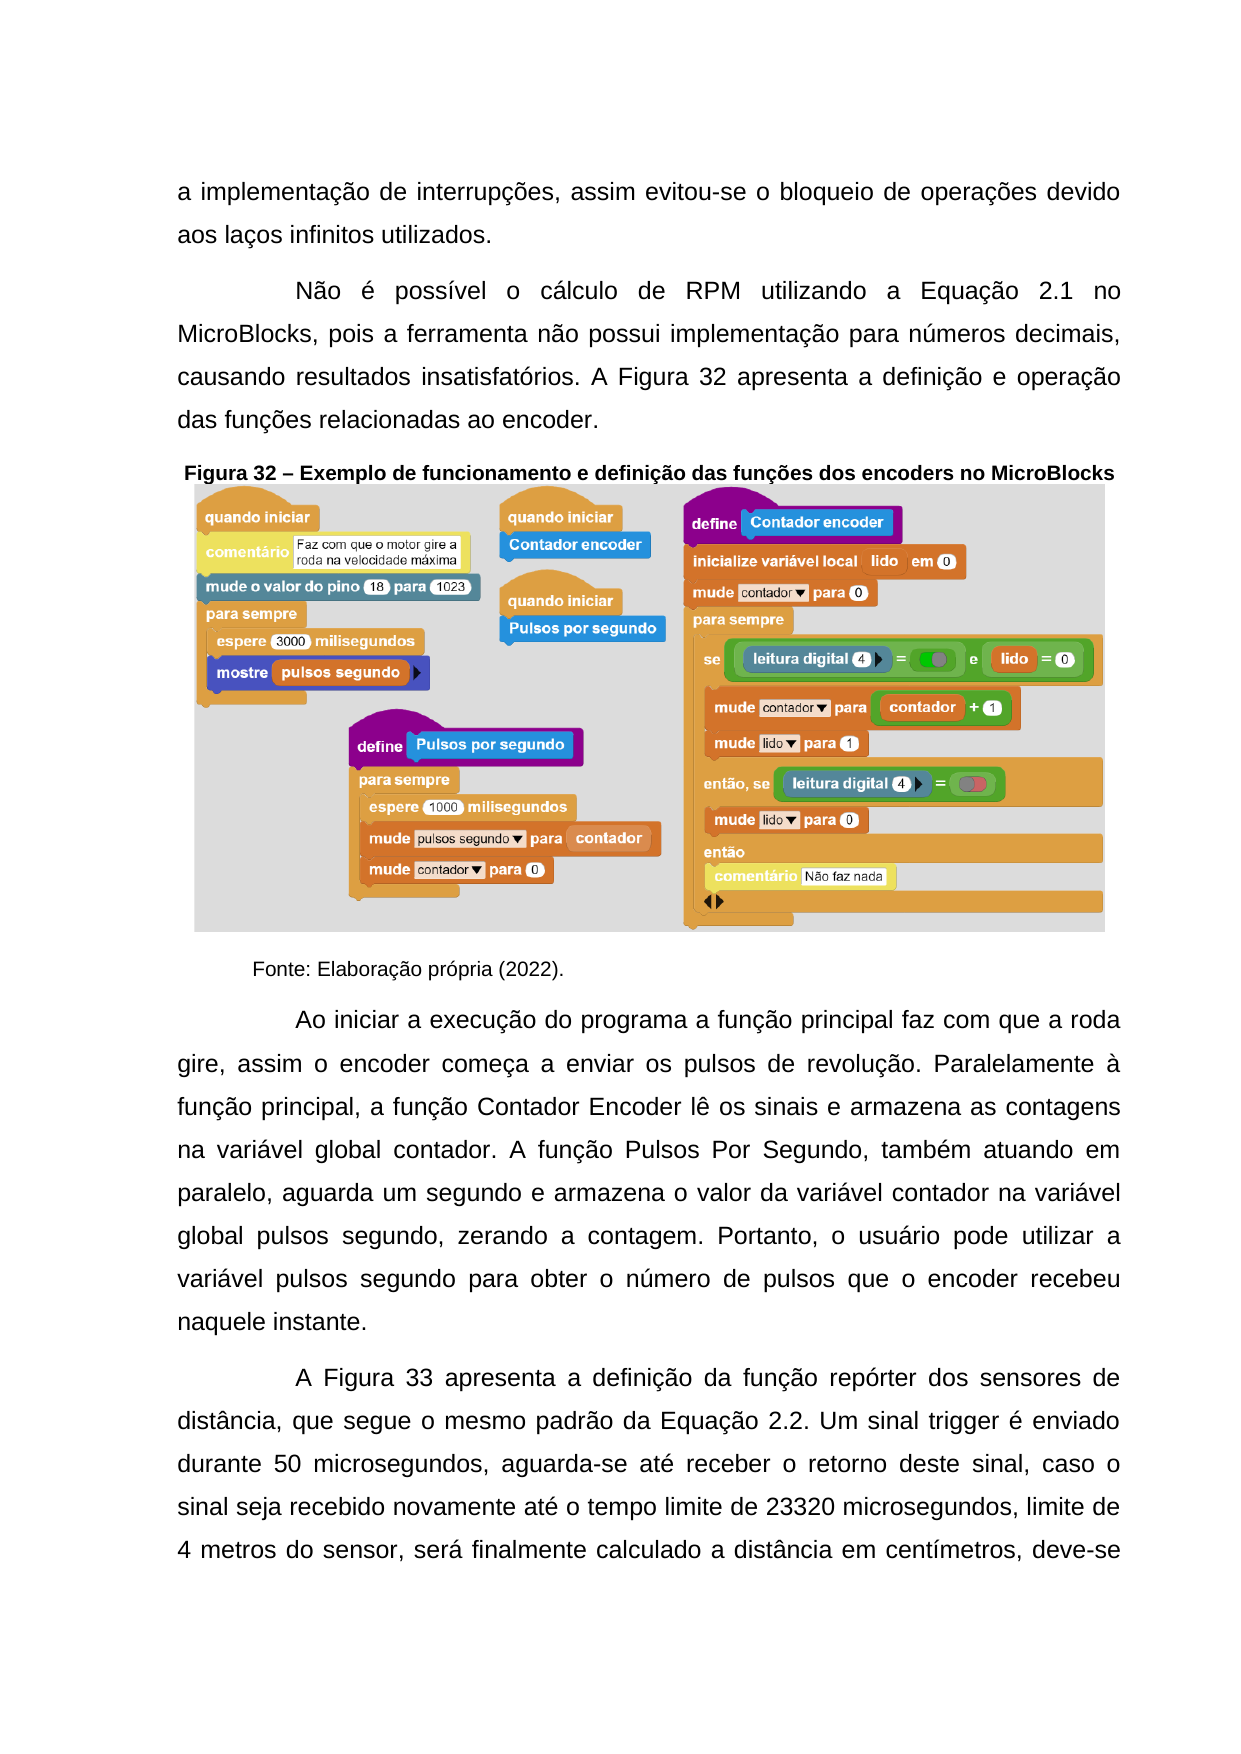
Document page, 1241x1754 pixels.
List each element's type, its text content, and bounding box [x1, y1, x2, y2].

text Ao iniciar a execução do programa a função principal faz com que a roda gire, assim o encoder começa a enviar os pulsos de revolução. Paralelamente à função principal, a função Contador Encoder lê os sinais e armazena as contagens na variável global contador. A função Pulsos Por Segundo, também atuando em paralelo, aguarda um segundo e armazena o valor da variável contador na variável global pulsos segundo, zerando a contagem. Portanto, o usuário pode utilizar a variável pulsos segundo para obter o número de pulsos que o encoder recebeu naquele instante. [177, 1006, 1122, 1336]
text Não é possível o cálculo de RPM utilizando a Equação 2.1 no MicroBlocks, pois a ferramenta não possui implementação para números decimais, causando resultados insatisfatórios. A Figura 32 apresenta a definição e operação das funções relacionadas ao encoder. [177, 276, 1122, 434]
picture [194, 484, 1105, 932]
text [177, 1363, 1122, 1564]
text Fonte: Elaboração própria (2022). [177, 957, 1122, 981]
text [177, 177, 1122, 249]
